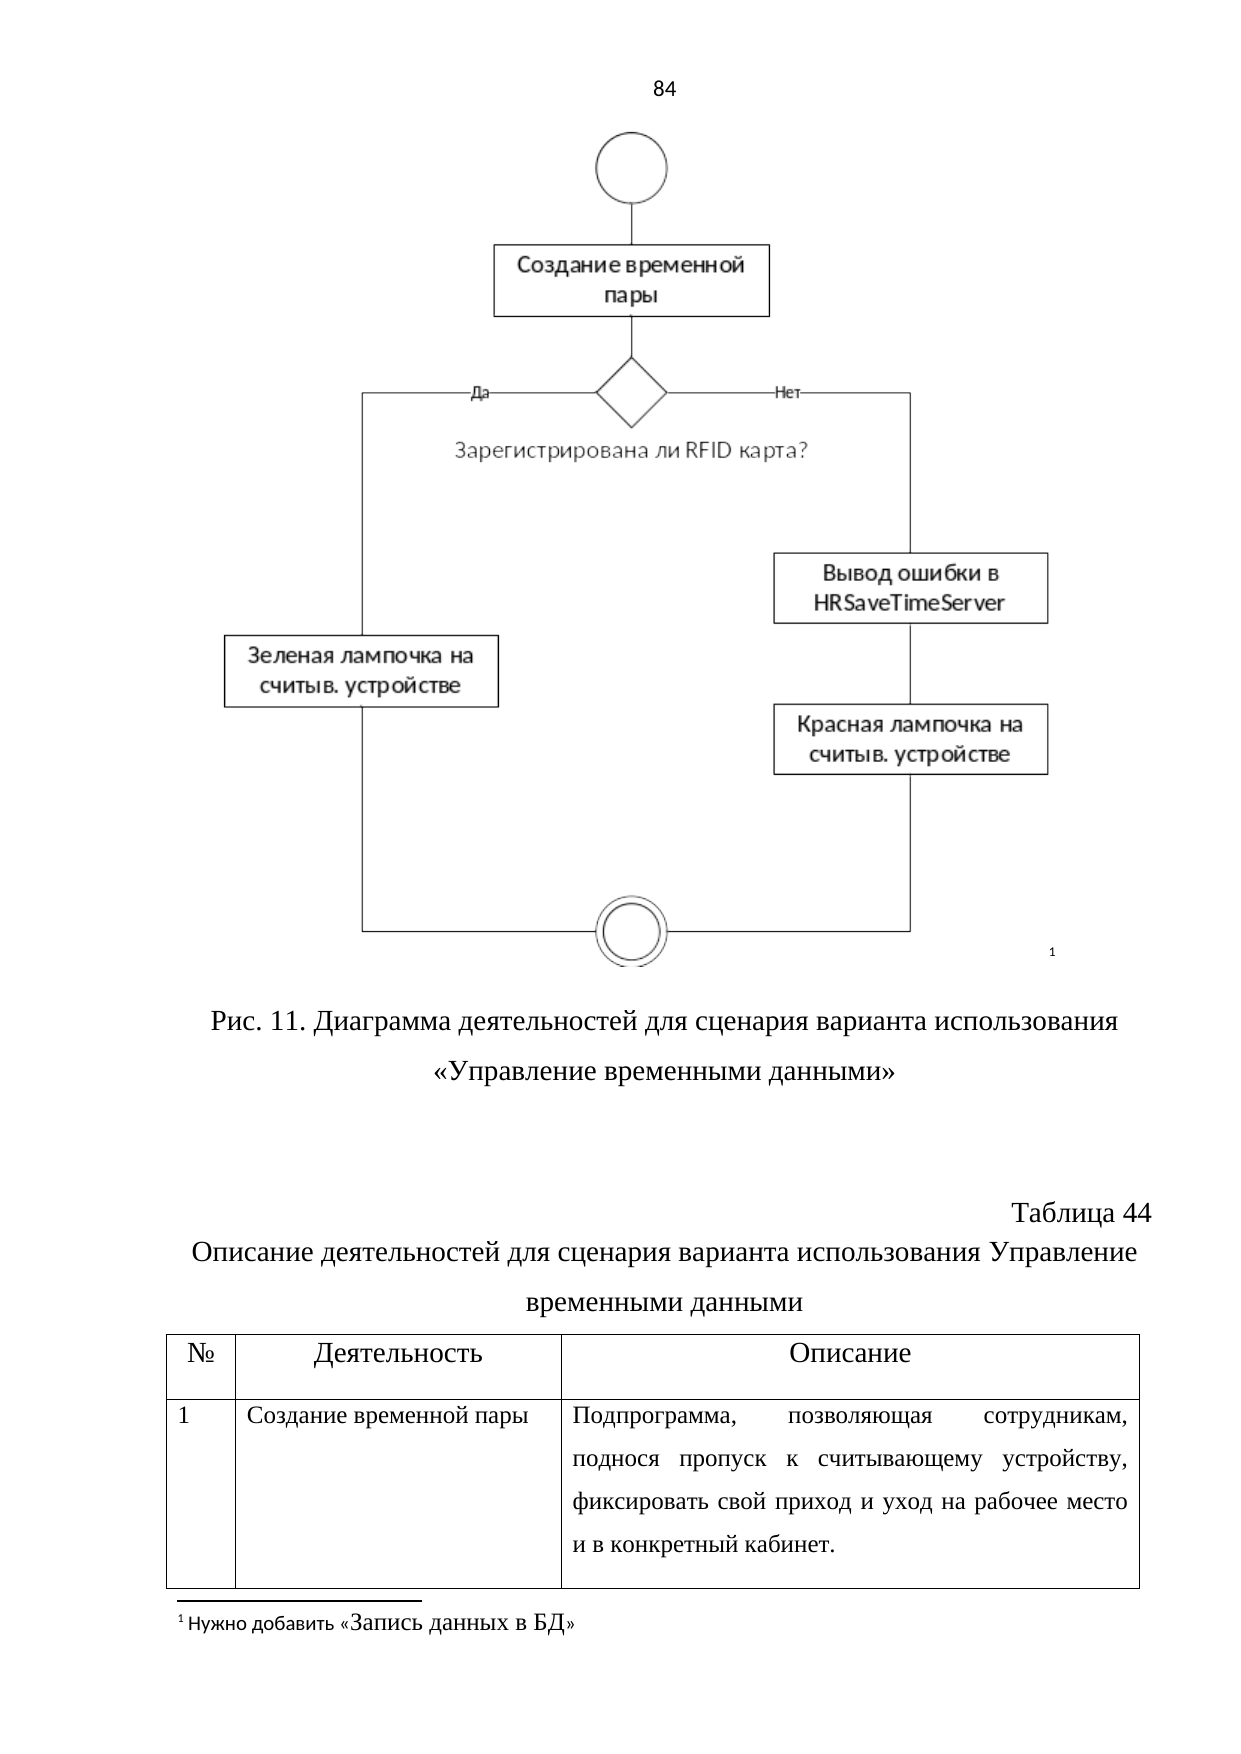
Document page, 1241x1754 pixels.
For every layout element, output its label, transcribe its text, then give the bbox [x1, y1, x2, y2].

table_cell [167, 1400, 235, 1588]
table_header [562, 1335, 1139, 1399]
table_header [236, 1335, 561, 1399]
text Рис. 11. Диаграмма деятельностей для сценария варианта использования «Управление временными данными» [177, 1003, 1152, 1086]
text Описание деятельностей для сценария варианта использования Управление временными данными [177, 1234, 1152, 1318]
text Таблица 44 [177, 1195, 1152, 1229]
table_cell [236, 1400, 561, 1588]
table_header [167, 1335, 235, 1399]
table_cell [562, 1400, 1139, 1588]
